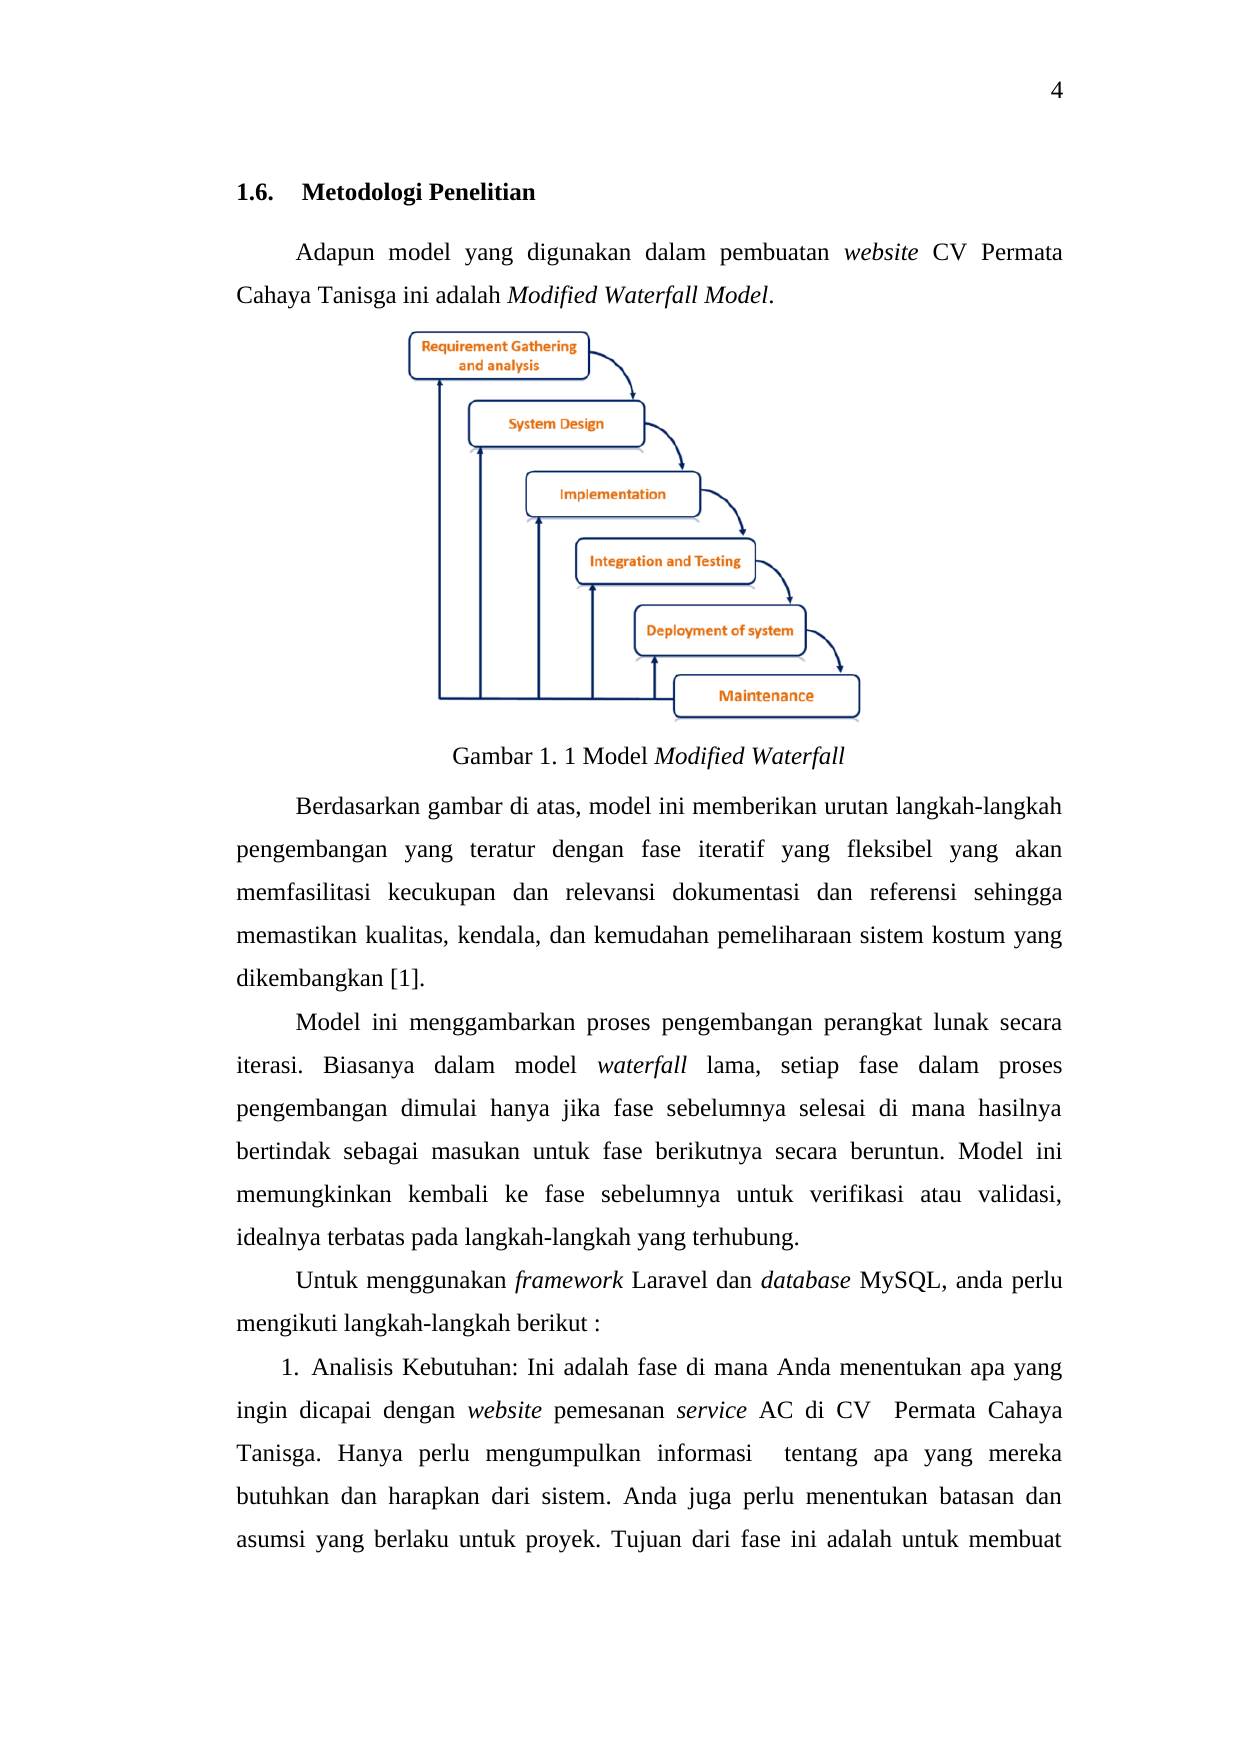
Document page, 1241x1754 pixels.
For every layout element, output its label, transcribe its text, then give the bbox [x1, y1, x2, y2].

text Untuk menggunakan framework Laravel dan database MySQL, anda perlu mengikuti langkah-langkah berikut : [236, 1265, 1063, 1337]
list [236, 1352, 1063, 1553]
subtitle Metodologi Penelitian [236, 177, 1063, 206]
text Berdasarkan gambar di atas, model ini memberikan urutan langkah-langkah pengembangan yang teratur dengan fase iteratif yang fleksibel yang akan memfasilitasi kecukupan dan relevansi dokumentasi dan referensi sehingga memastikan kualitas, kendala, dan kemudahan pemeliharaan sistem kostum yang dikembangkan. [236, 791, 1063, 992]
text Gambar 1. 1 Model Modified Waterfall [236, 741, 1063, 770]
text Model ini menggambarkan proses pengembangan perangkat lunak secara iterasi. Biasanya dalam model waterfall lama, setiap fase dalam proses pengembangan dimulai hanya jika fase sebelumnya selesai di mana hasilnya bertindak sebagai masukan untuk fase berikutnya secara beruntun. Model ini memungkinkan kembali ke fase sebelumnya untuk verifikasi atau validasi, idealnya terbatas pada langkah-langkah yang terhubung. [236, 1007, 1063, 1251]
text Adapun model yang digunakan dalam pembuatan website CV Permata Cahaya Tanisga ini adalah Modified Waterfall Model. [236, 237, 1063, 309]
picture [297, 323, 1002, 727]
